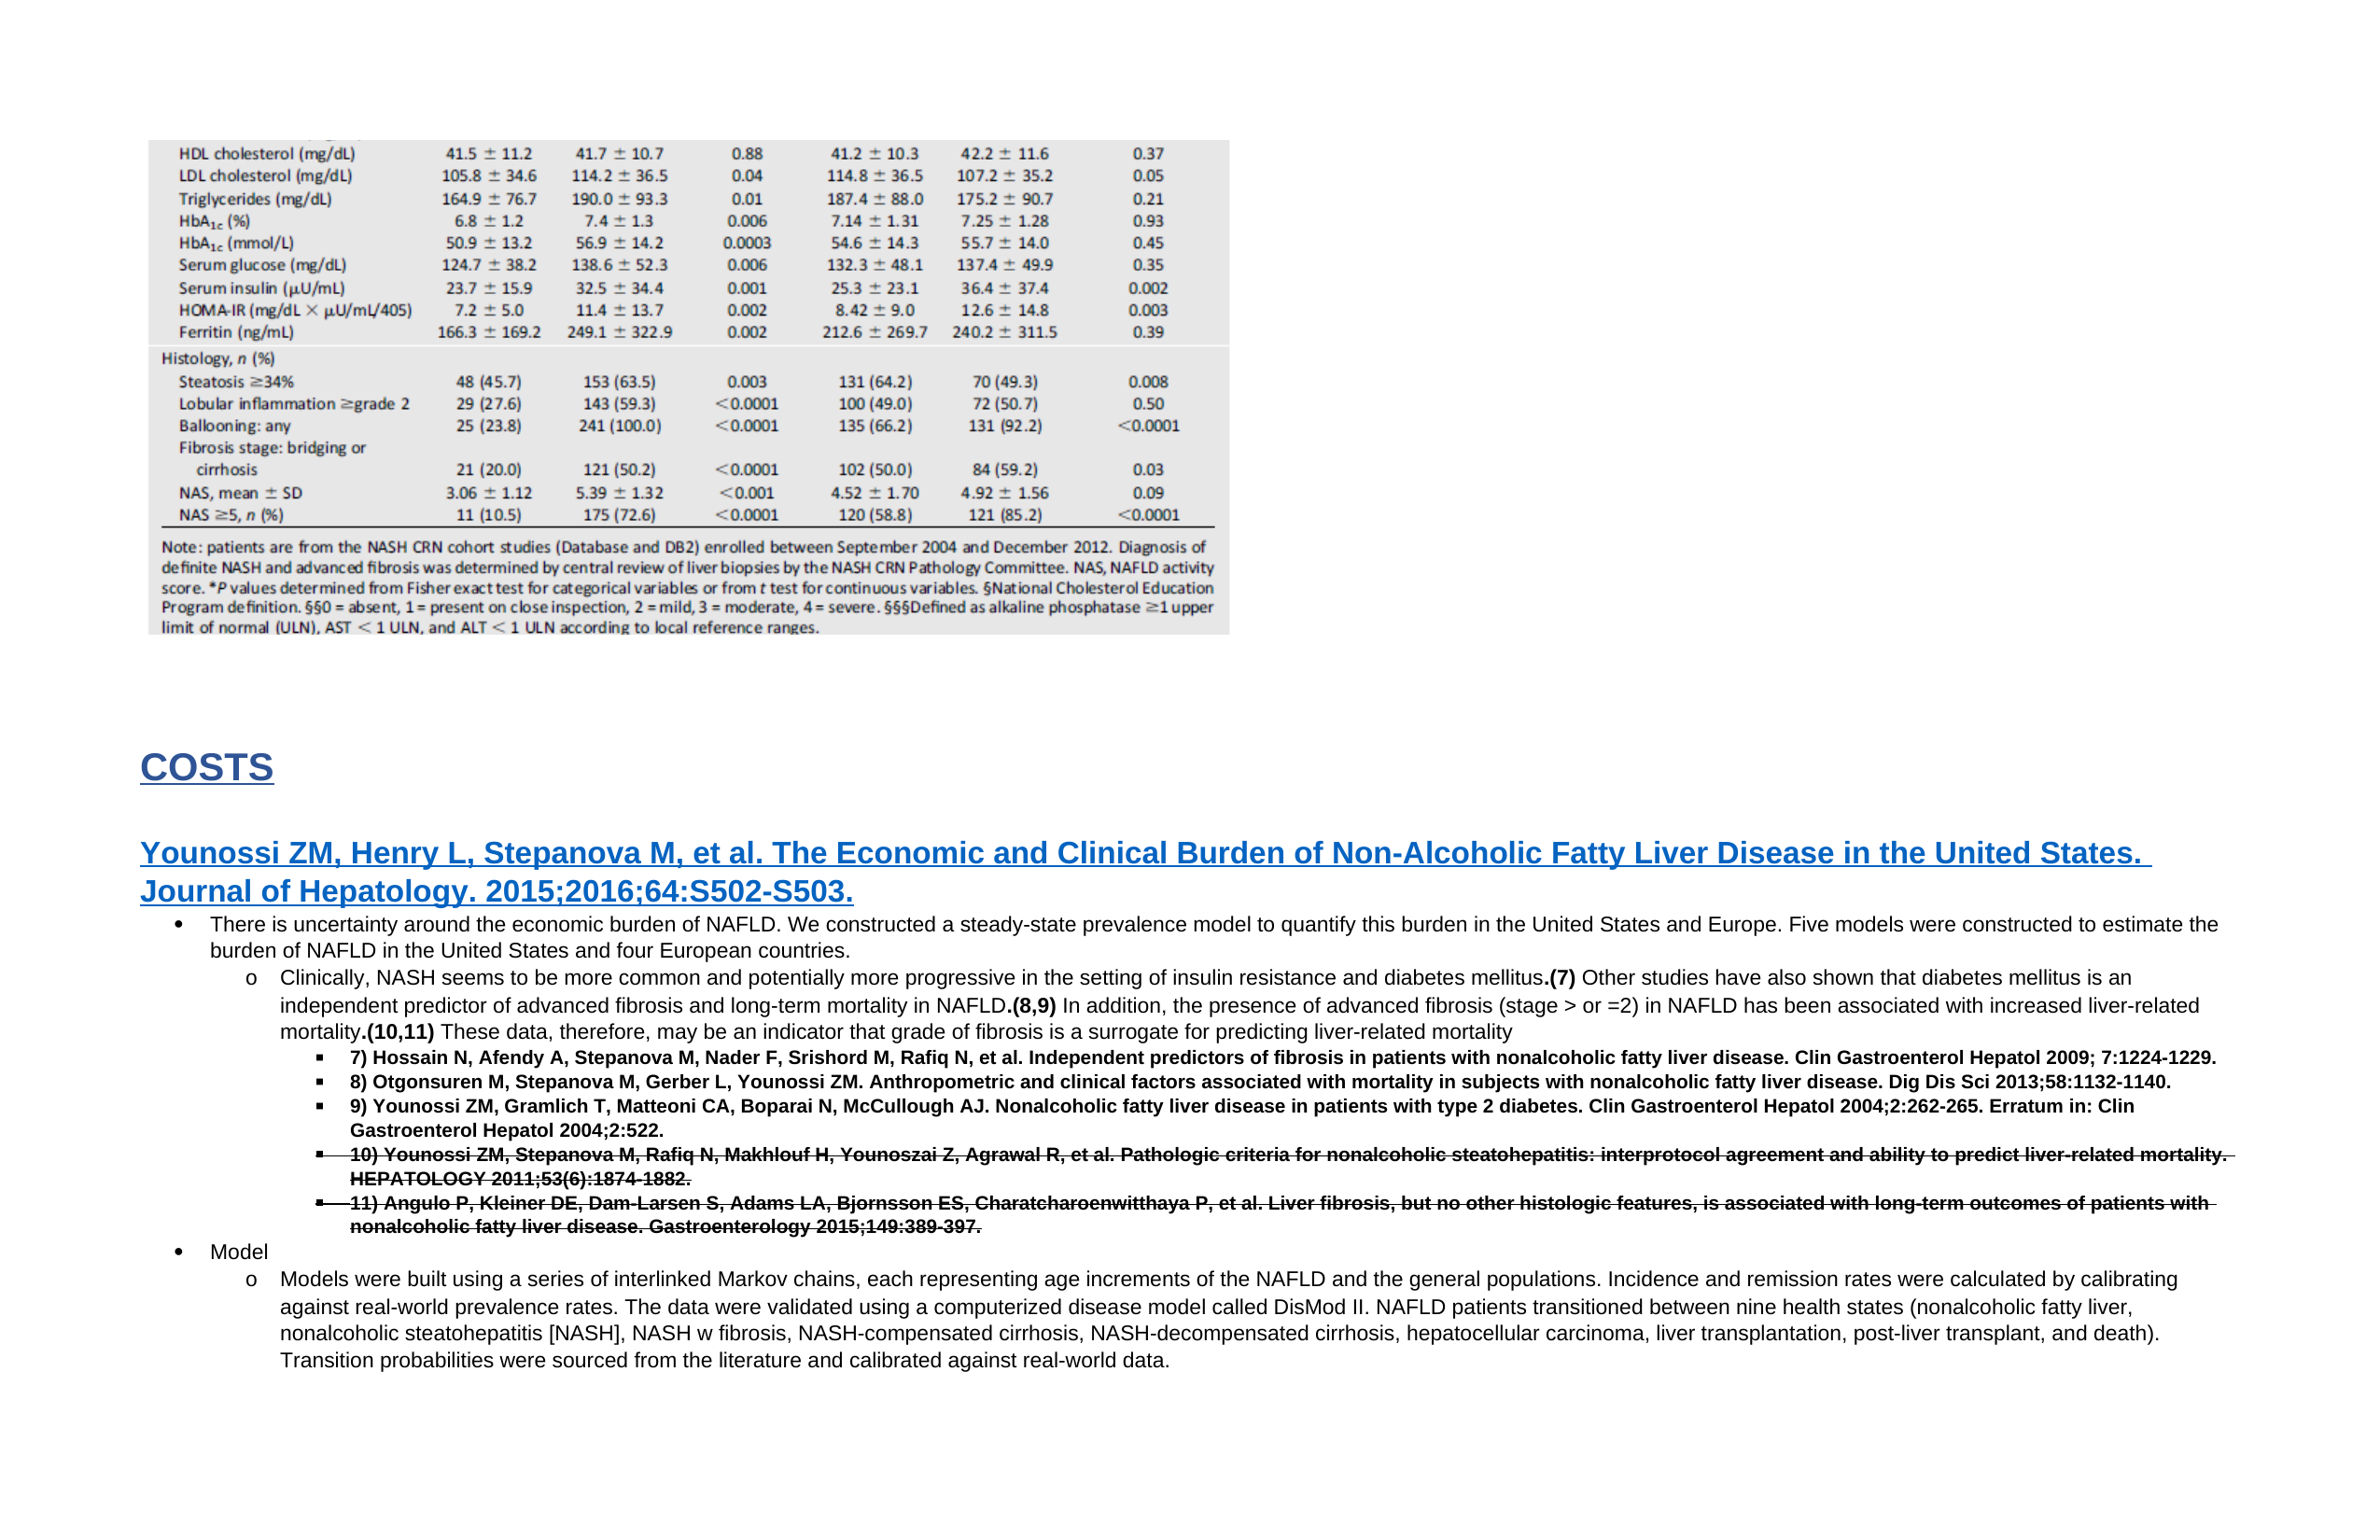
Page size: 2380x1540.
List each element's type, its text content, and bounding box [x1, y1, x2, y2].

list 10) Younossi ZM, Stepanova M, Rafiq N, Makhlouf H, Younoszai Z, Agrawal R, et al. Pathologic criteria for nonalcoholic steatohepatitis: interprotocol agreement and ability to predict liver-related mortality. HEPATOLOGY 2011;53(6):1874-1882. [315, 1142, 2240, 1189]
list 8) Otgonsuren M, Stepanova M, Gerber L, Younossi ZM. Anthropometric and clinical factors associated with mortality in subjects with nonalcoholic fatty liver disease. Dig Dis Sci 2013;58:1132-1140. [315, 1071, 2240, 1093]
list There is uncertainty around the economic burden of NAFLD. We constructed a steady-state prevalence model to quantify this burden in the United States and Europe. Five models were constructed to estimate the burden of NAFLD in the United States and four European countries. [175, 912, 2240, 963]
picture [140, 140, 1239, 635]
subtitle COSTS [140, 744, 2240, 789]
list Clinically, NASH seems to be more common and potentially more progressive in the setting of insulin resistance and diabetes mellitus.(7) Other studies have also shown that diabetes mellitus is an independent predictor of advanced fibrosis and long-term mortality in NAFLD.(8,9) In addition, the presence of advanced fibrosis (stage > or =2) in NAFLD has been associated with increased liver-related mortality.(10,11) These data, therefore, may be an indicator that grade of fibrosis is a surrogate for predicting liver-related mortality [245, 965, 2240, 1044]
list 11) Angulo P, Kleiner DE, Dam-Larsen S, Adams LA, Bjornsson ES, Charatcharoenwitthaya P, et al. Liver fibrosis, but no other histologic features, is associated with long-term outcomes of patients with nonalcoholic fatty liver disease. Gastroenterology 2015;149:389-397. [315, 1191, 2240, 1238]
list 9) Younossi ZM, Gramlich T, Matteoni CA, Boparai N, McCullough AJ. Nonalcoholic fatty liver disease in patients with type 2 diabetes. Clin Gastroenterol Hepatol 2004;2:262-265. Erratum in: Clin Gastroenterol Hepatol 2004;2:522. [315, 1095, 2240, 1141]
list Models were built using a series of interlinked Markov chains, each representing age increments of the NAFLD and the general populations. Incidence and remission rates were calculated by calibrating against real-world prevalence rates. The data were validated using a computerized disease model called DisMod II. NAFLD patients transitioned between nine health states (nonalcoholic fatty liver, nonalcoholic steatohepatitis [NASH], NASH w fibrosis, NASH-compensated cirrhosis, NASH-decompensated cirrhosis, hepatocellular carcinoma, liver transplantation, post-liver transplant, and death). Transition probabilities were sourced from the literature and calibrated against real-world data. [245, 1267, 2240, 1372]
list 7) Hossain N, Afendy A, Stepanova M, Nader F, Srishord M, Rafiq N, et al. Independent predictors of fibrosis in patients with nonalcoholic fatty liver disease. Clin Gastroenterol Hepatol 2009; 7:1224-1229. [315, 1046, 2240, 1069]
subtitle Younossi ZM, Henry L, Stepanova M, et al. The Economic and Clinical Burden of Non-Alcoholic Fatty Liver Disease in the United States. Journal of Hepatology. 2015;2016;64:S502-S503. [140, 834, 2240, 909]
list Model [175, 1239, 2240, 1264]
